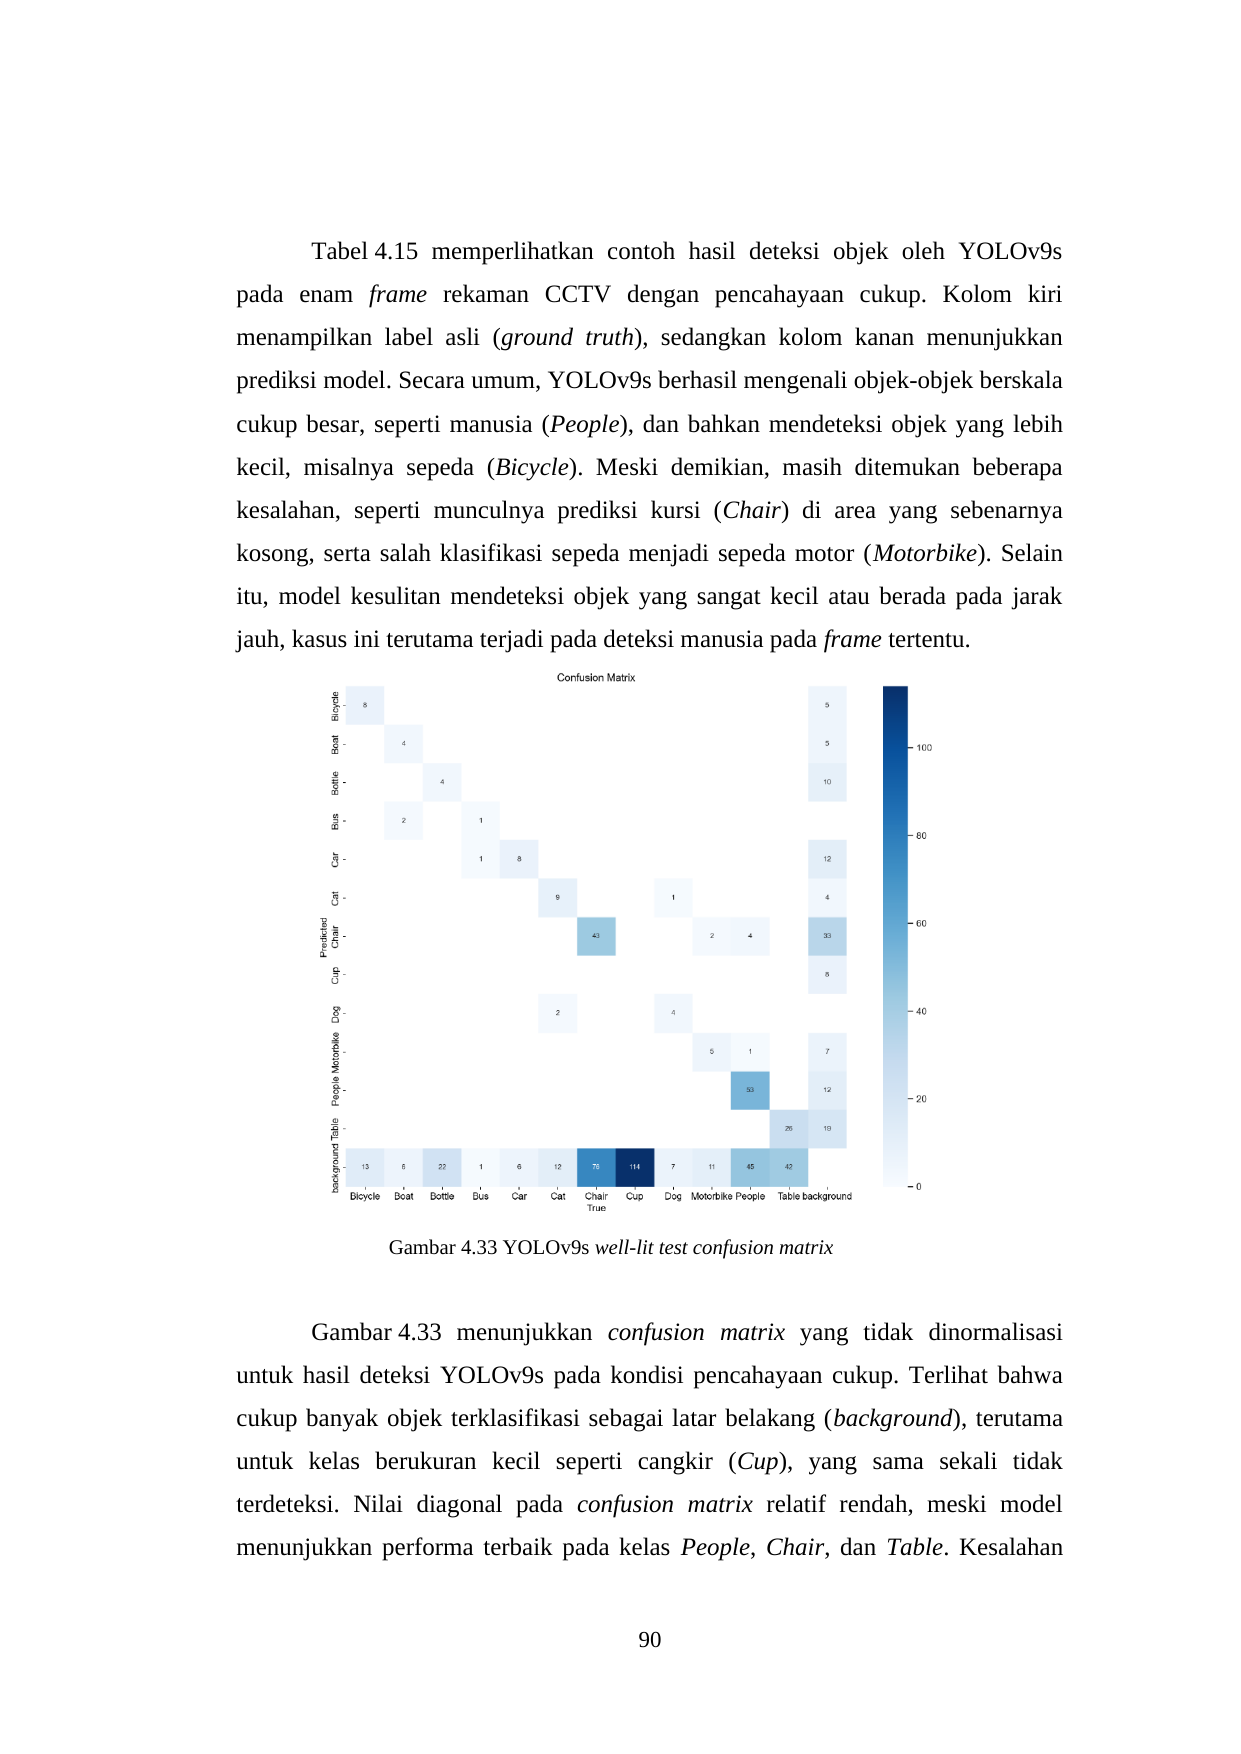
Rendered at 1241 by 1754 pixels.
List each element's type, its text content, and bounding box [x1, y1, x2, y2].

text Tabel 4.15 memperlihatkan contoh hasil deteksi objek oleh YOLOv9s pada enam frame rekaman CCTV dengan pencahayaan cukup. Kolom kiri menampilkan label asli (ground truth), sedangkan kolom kanan menunjukkan prediksi model. Secara umum, YOLOv9s berhasil mengenali objek-objek berskala cukup besar, seperti manusia (People), dan bahkan mendeteksi objek yang lebih kecil, misalnya sepeda (Bicycle). Meski demikian, masih ditemukan beberapa kesalahan, seperti munculnya prediksi kursi (Chair) di area yang sebenarnya kosong, serta salah klasifikasi sepeda menjadi sepeda motor (Motorbike). Selain itu, model kesulitan mendeteksi objek yang sangat kecil atau berada pada jarak jauh, kasus ini terutama terjadi pada deteksi manusia pada frame tertentu. [236, 236, 1063, 653]
picture [253, 662, 1003, 1224]
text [236, 1317, 1063, 1561]
